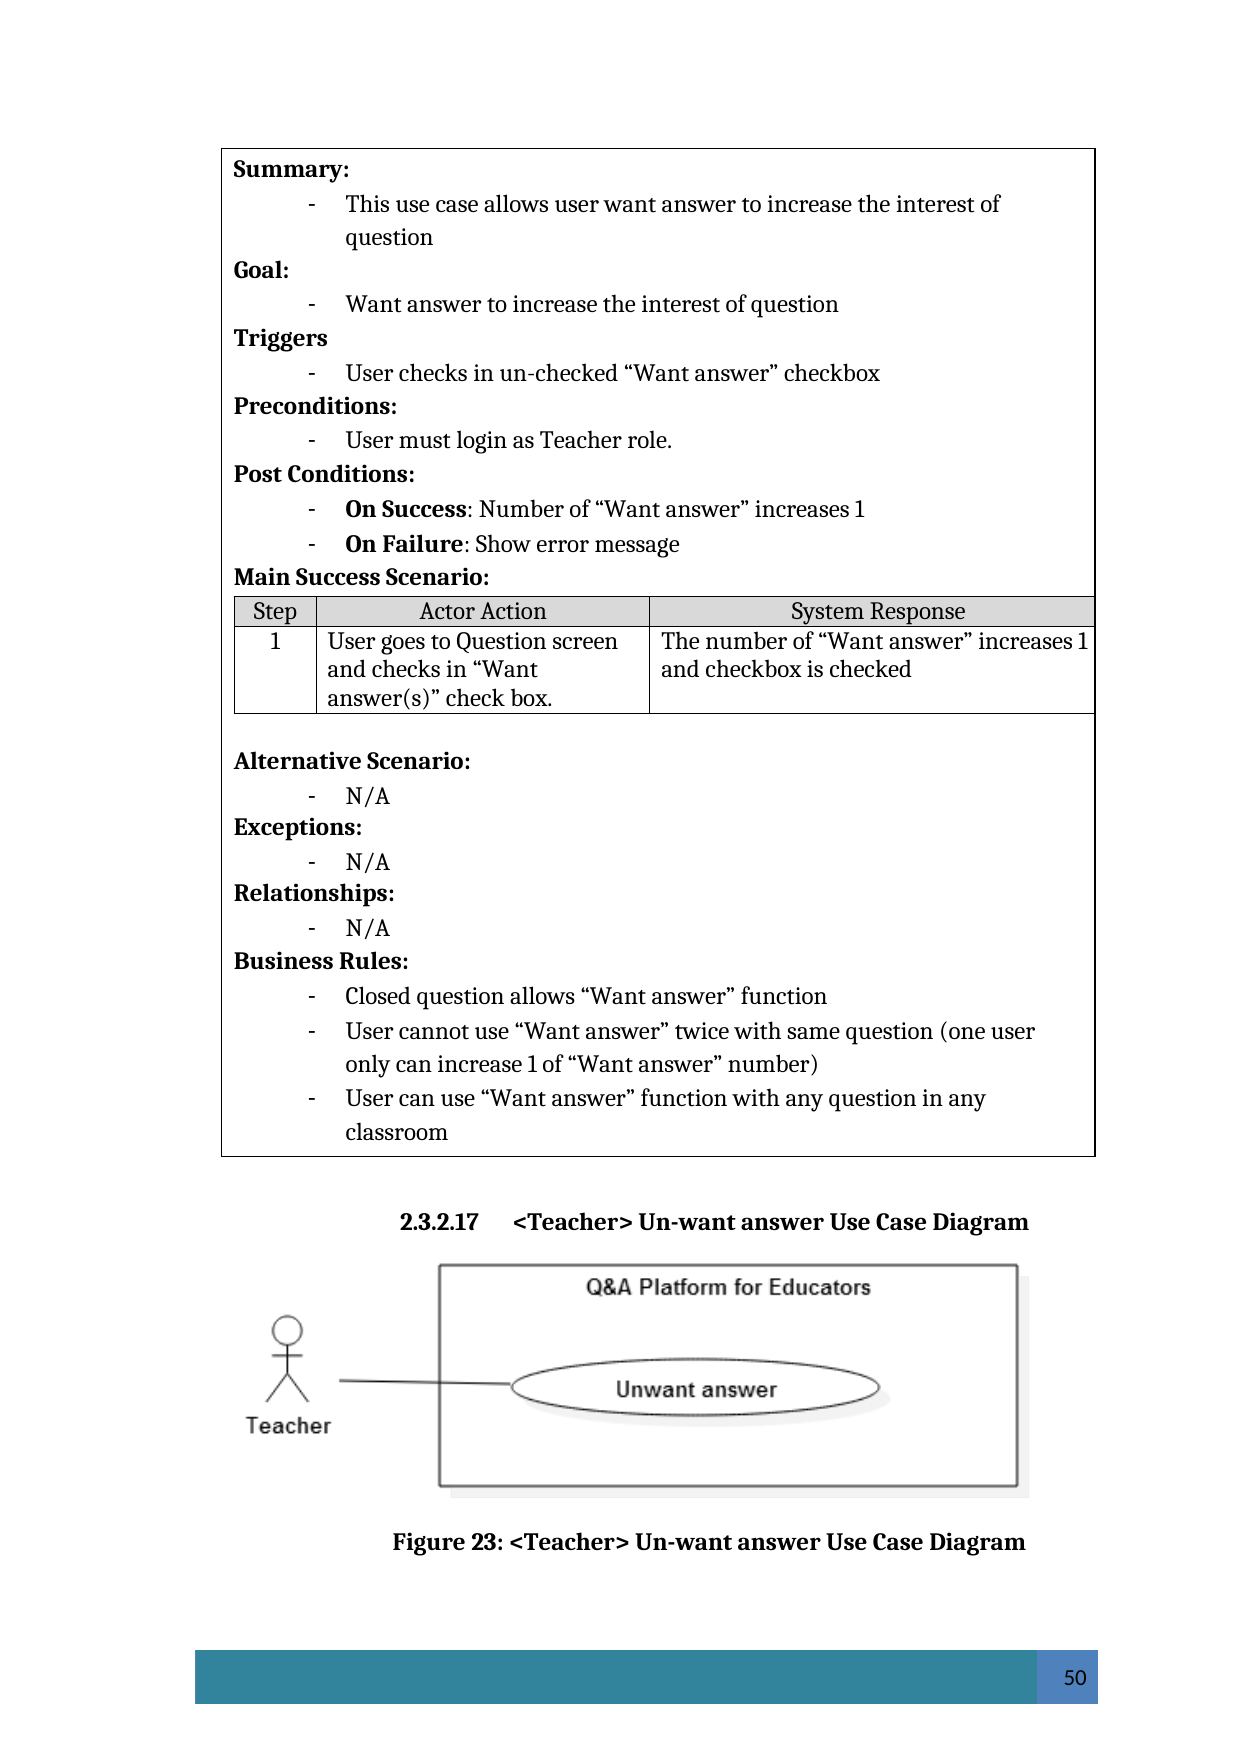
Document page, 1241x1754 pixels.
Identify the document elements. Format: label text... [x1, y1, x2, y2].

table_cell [222, 149, 1094, 1156]
subtitle <Teacher> Un-want answer Use Case Diagram [400, 1208, 1122, 1237]
text Figure 23: <Teacher> Un-want answer Use Case Diagram [222, 1527, 1122, 1556]
picture [221, 1249, 1034, 1503]
